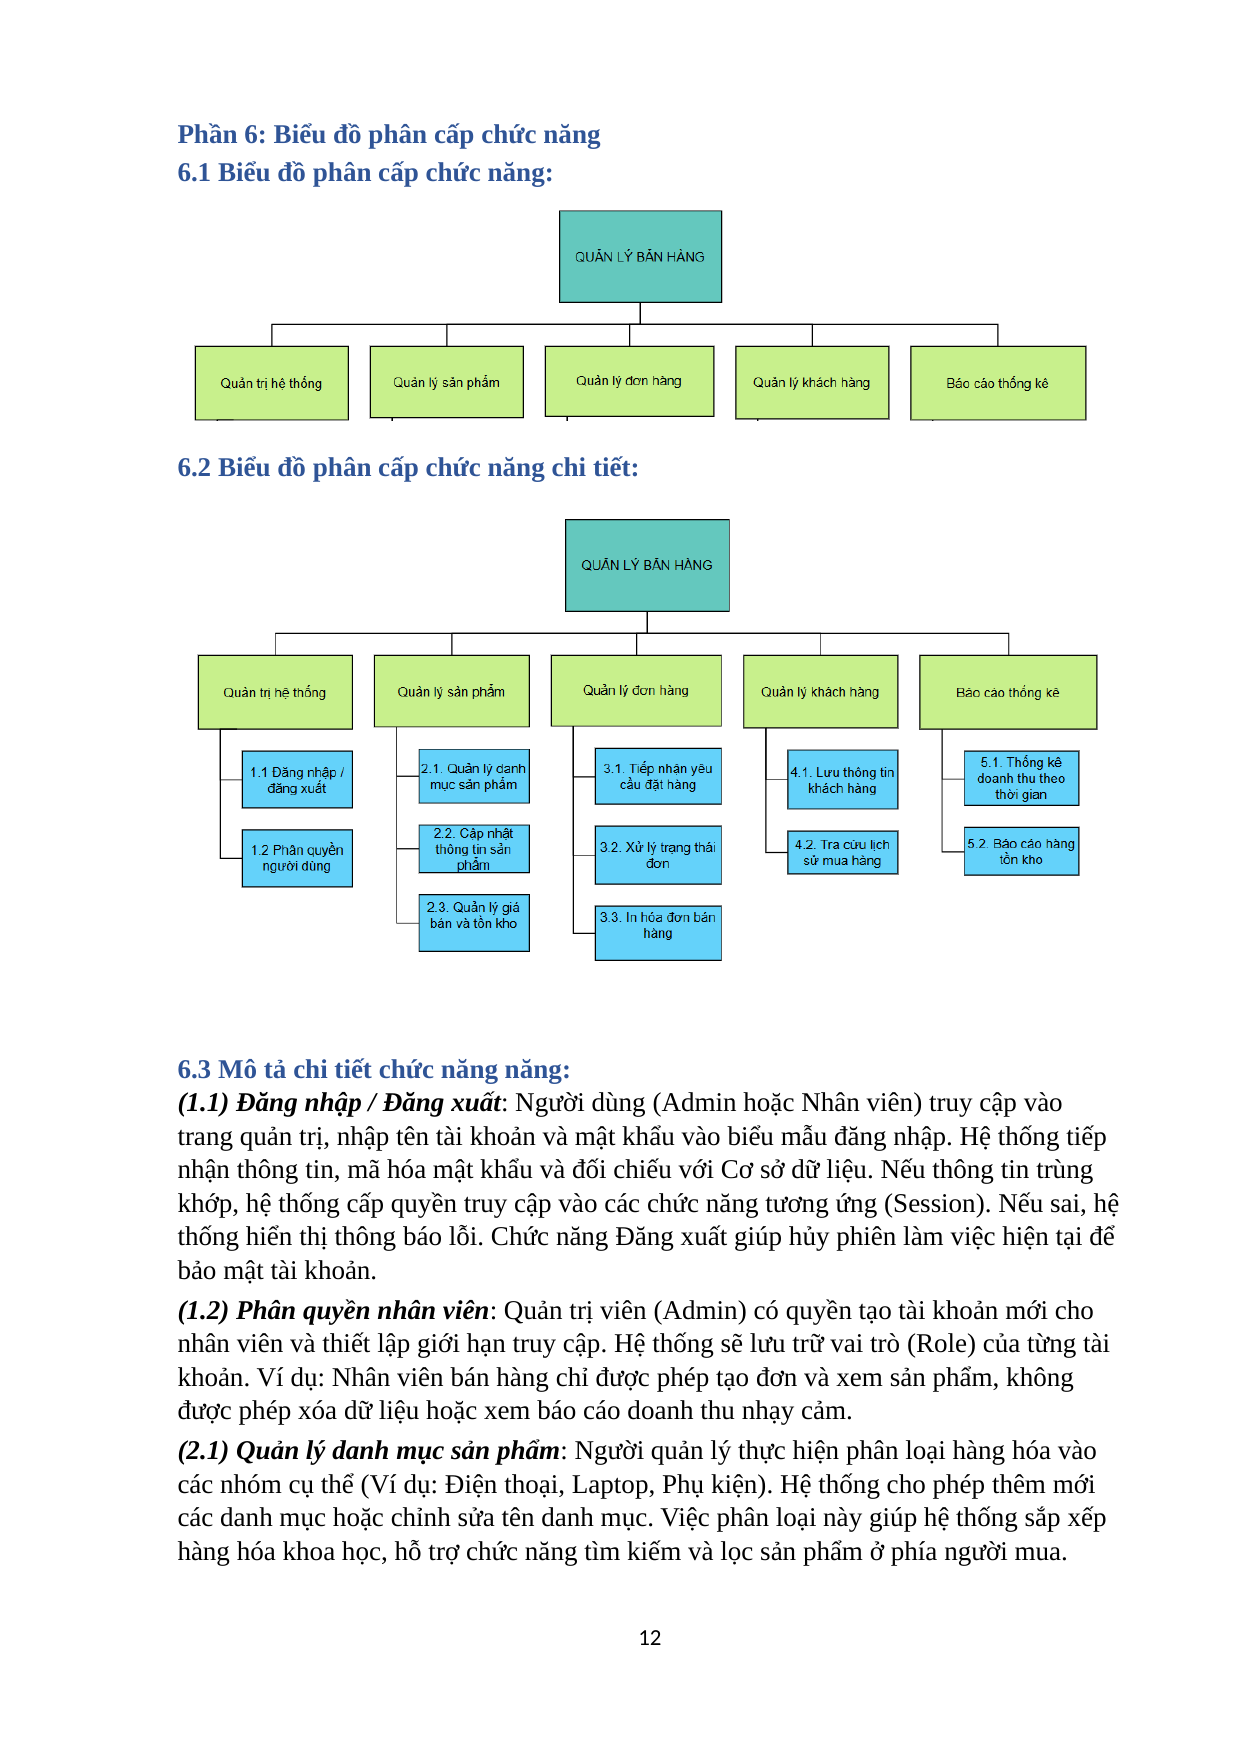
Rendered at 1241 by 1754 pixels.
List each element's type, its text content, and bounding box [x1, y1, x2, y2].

picture [177, 484, 1123, 984]
text (2.1) Quản lý danh mục sản phẩm: Người quản lý thực hiện phân loại hàng hóa vào các nhóm cụ thể (Ví dụ: Điện thoại, Laptop, Phụ kiện). Hệ thống cho phép thêm mới các danh mục hoặc chỉnh sửa tên danh mục. Việc phân loại này giúp hệ thống sắp xếp hàng hóa khoa học, hỗ trợ chức năng tìm kiếm và lọc sản phẩm ở phía người mua. [177, 1434, 1122, 1566]
subtitle Phần 6: Biểu đồ phân cấp chức năng [177, 118, 1122, 149]
subtitle 6.3 Mô tả chi tiết chức năng năng: [177, 1053, 1122, 1084]
subtitle 6.1 Biểu đồ phân cấp chức năng: [177, 156, 1122, 187]
text (1.2) Phân quyền nhân viên: Quản trị viên (Admin) có quyền tạo tài khoản mới cho nhân viên và thiết lập giới hạn truy cập. Hệ thống sẽ lưu trữ vai trò (Role) của từng tài khoản. Ví dụ: Nhân viên bán hàng chỉ được phép tạo đơn và xem sản phẩm, không được phép xóa dữ liệu hoặc xem báo cáo doanh thu nhạy cảm. [177, 1294, 1122, 1426]
text (1.1) Đăng nhập / Đăng xuất: Người dùng (Admin hoặc Nhân viên) truy cập vào trang quản trị, nhập tên tài khoản và mật khẩu vào biểu mẫu đăng nhập. Hệ thống tiếp nhận thông tin, mã hóa mật khẩu và đối chiếu với Cơ sở dữ liệu. Nếu thông tin trùng khớp, hệ thống cấp quyền truy cập vào các chức năng tương ứng (Session). Nếu sai, hệ thống hiển thị thông báo lỗi. Chức năng Đăng xuất giúp hủy phiên làm việc hiện tại để bảo mật tài khoản. [177, 1086, 1122, 1285]
subtitle 6.2 Biểu đồ phân cấp chức năng chi tiết: [177, 451, 1122, 482]
picture [177, 189, 1123, 421]
